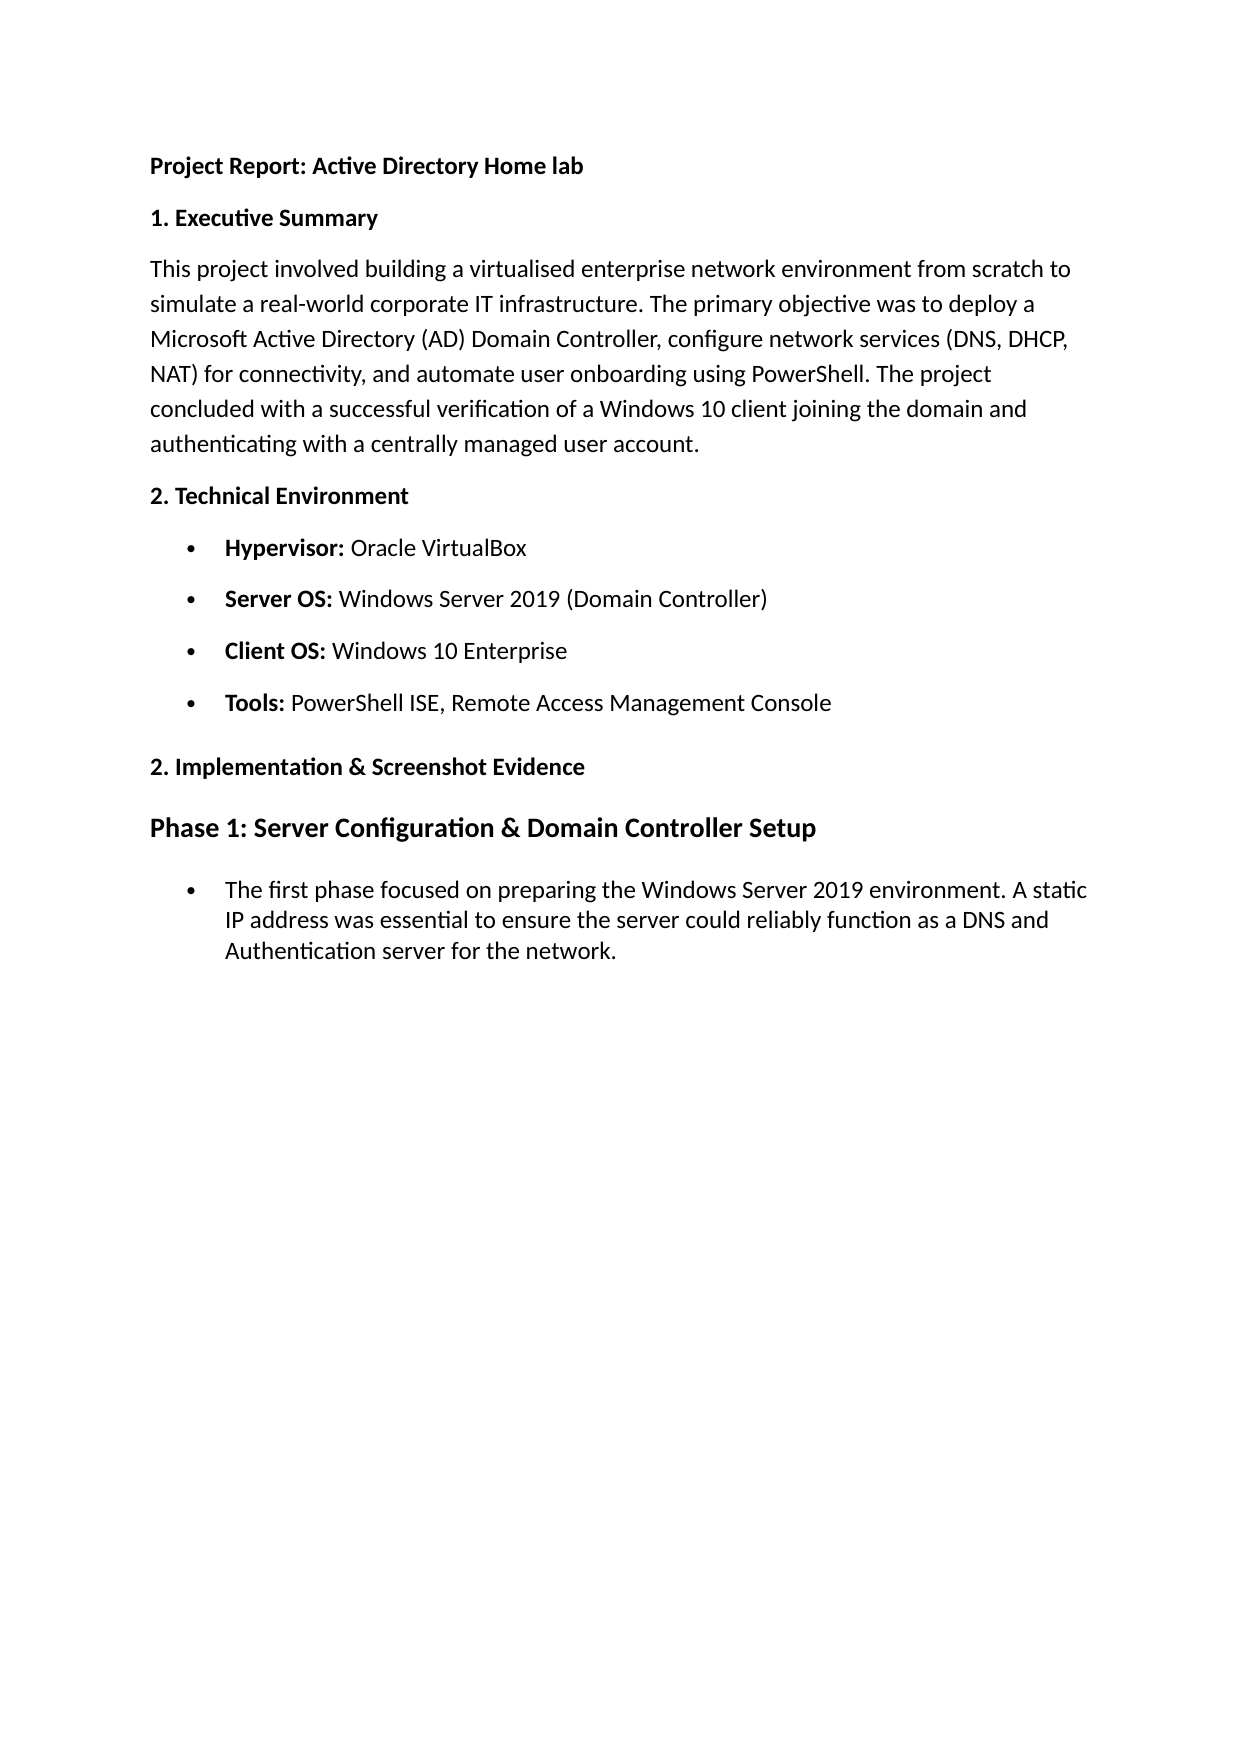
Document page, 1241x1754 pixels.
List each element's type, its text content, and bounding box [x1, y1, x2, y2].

list Hypervisor: Oracle VirtualBox [187, 532, 1090, 562]
text Project Report: Active Directory Home lab [150, 150, 1090, 181]
text 2. Implementation & Screenshot Evidence [150, 751, 1090, 781]
text 2. Technical Environment [150, 480, 1090, 511]
list Client OS: Windows 10 Enterprise [187, 635, 1090, 666]
text Phase 1: Server Configuration & Domain Controller Setup [150, 811, 1090, 845]
text This project involved building a virtualised enterprise network environment from scratch to simulate a real-world corporate IT infrastructure. The primary objective was to deploy a Microsoft Active Directory (AD) Domain Controller, configure network services (DNS, DHCP, NAT) for connectivity, and automate user onboarding using PowerShell. The project concluded with a successful verification of a Windows 10 client joining the domain and authenticating with a centrally managed user account. [150, 253, 1090, 459]
list Server OS: Windows Server 2019 (Domain Controller) [187, 583, 1090, 614]
list Tools: PowerShell ISE, Remote Access Management Console [187, 687, 1090, 717]
list The first phase focused on preparing the Windows Server 2019 environment. A static IP address was essential to ensure the server could reliably function as a DNS and Authentication server for the network. [187, 874, 1090, 966]
text 1. Executive Summary [150, 202, 1090, 232]
